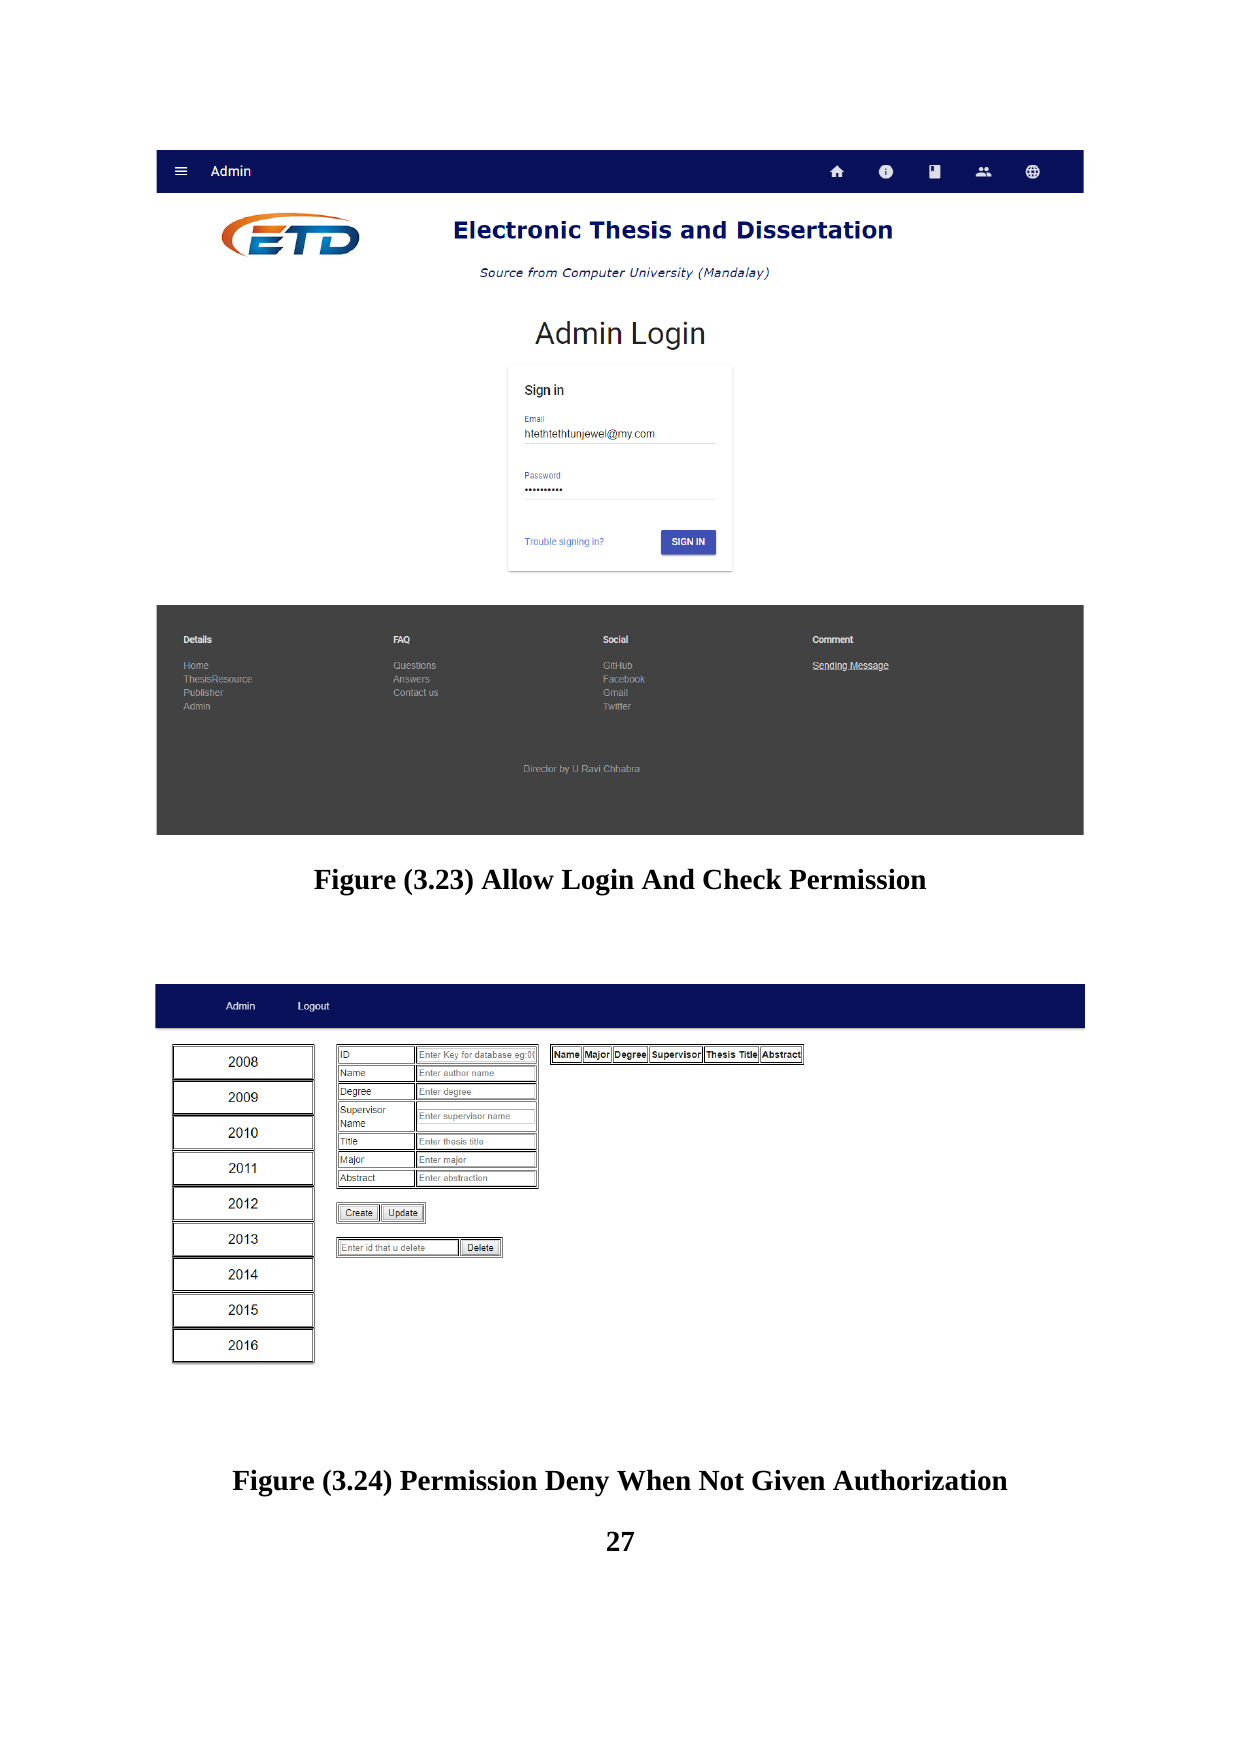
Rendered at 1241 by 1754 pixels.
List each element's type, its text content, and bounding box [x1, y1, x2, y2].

text Figure (3.23) Allow Login And Check Permission [150, 862, 1090, 896]
picture [156, 150, 1084, 835]
text 27 [150, 1524, 1090, 1558]
picture [155, 984, 1085, 1461]
